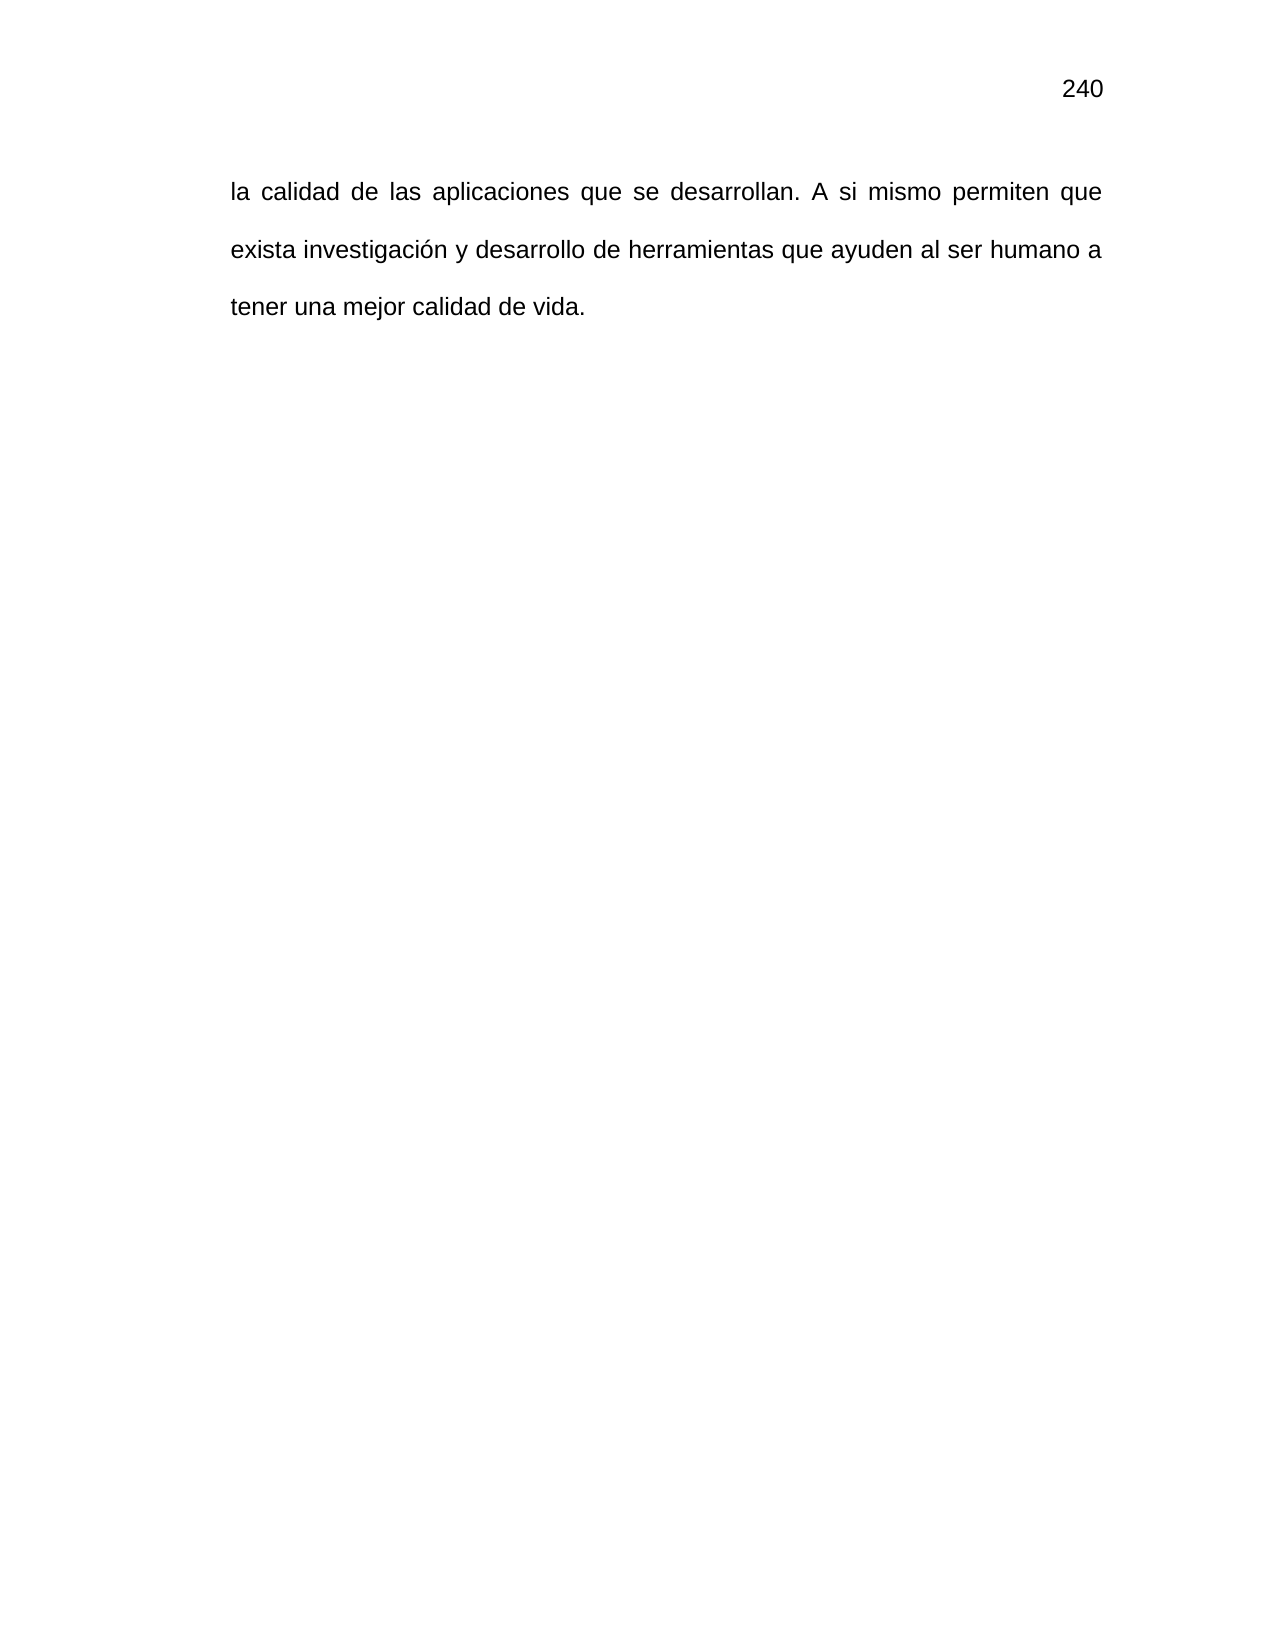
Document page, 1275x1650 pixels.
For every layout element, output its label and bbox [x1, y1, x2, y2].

text [230, 177, 1104, 321]
